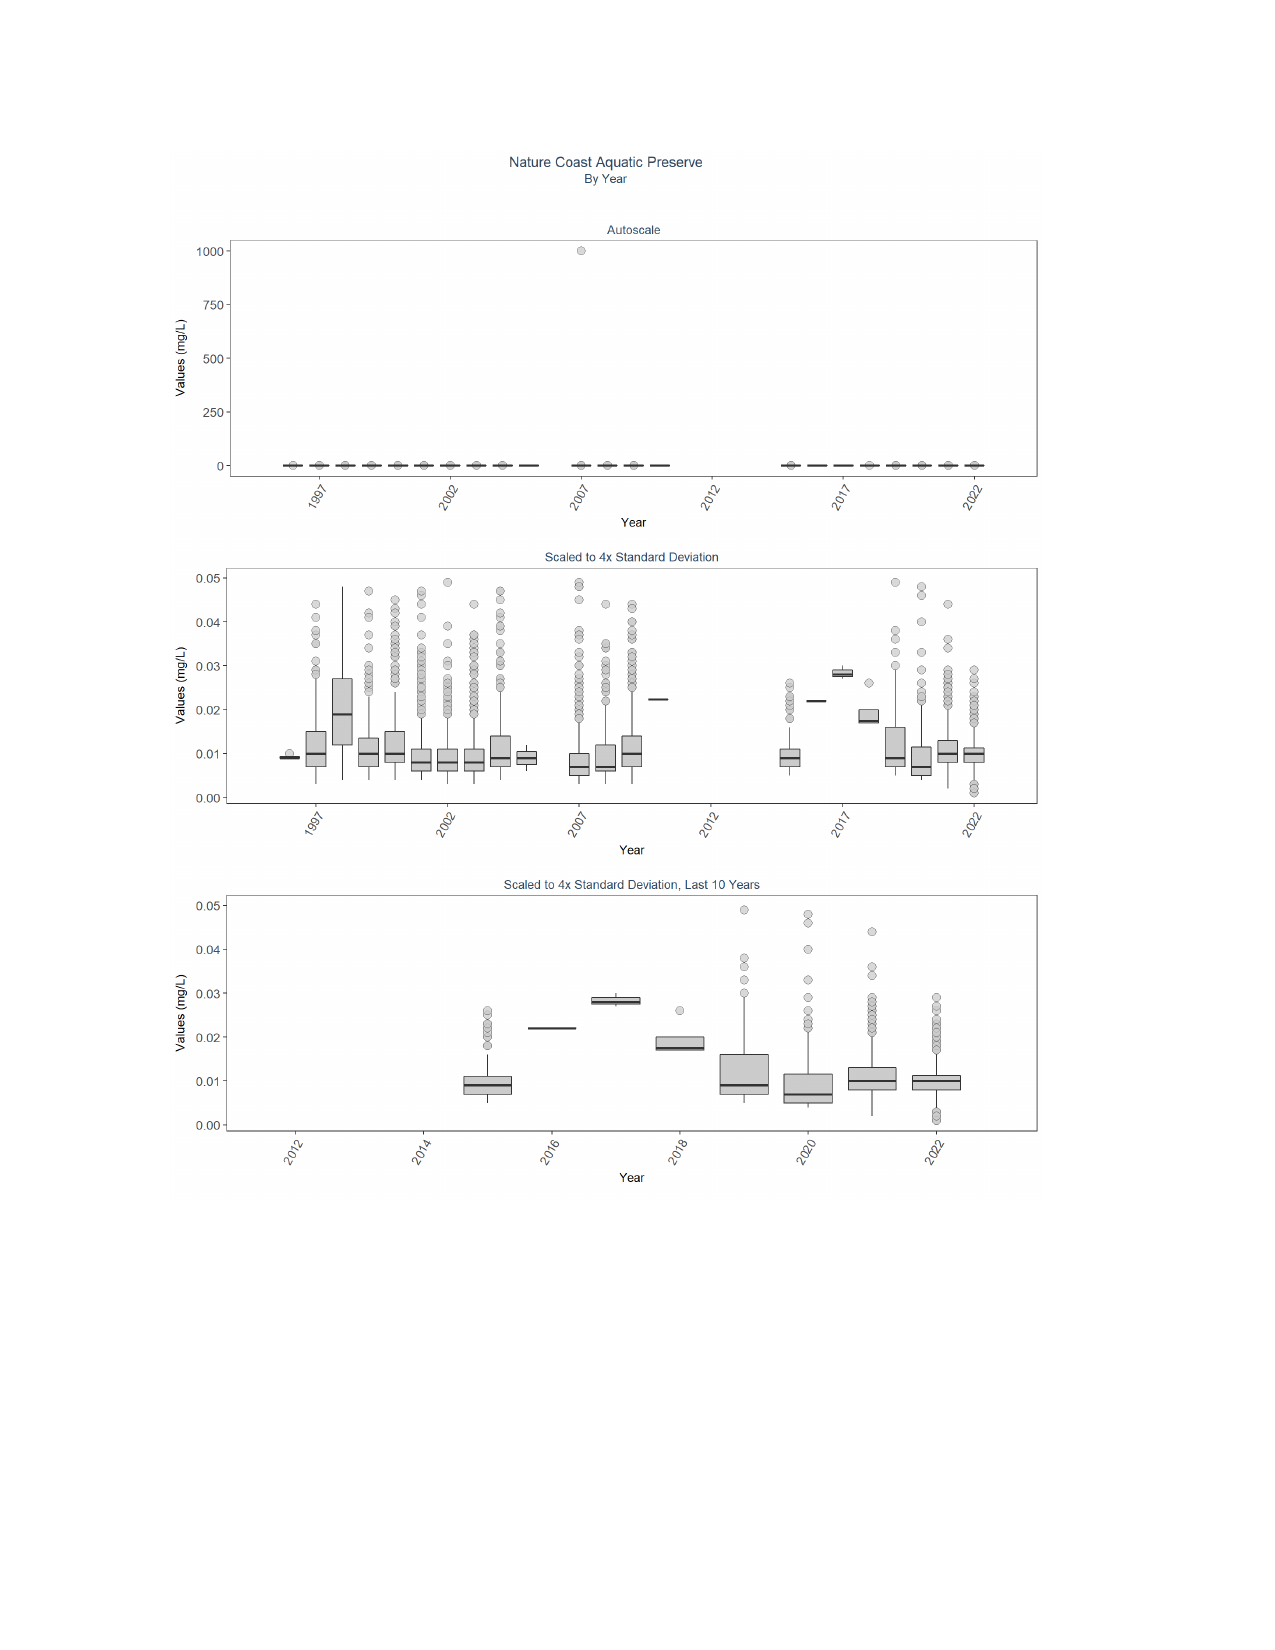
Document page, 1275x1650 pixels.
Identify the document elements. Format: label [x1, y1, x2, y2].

picture [168, 150, 1044, 1200]
